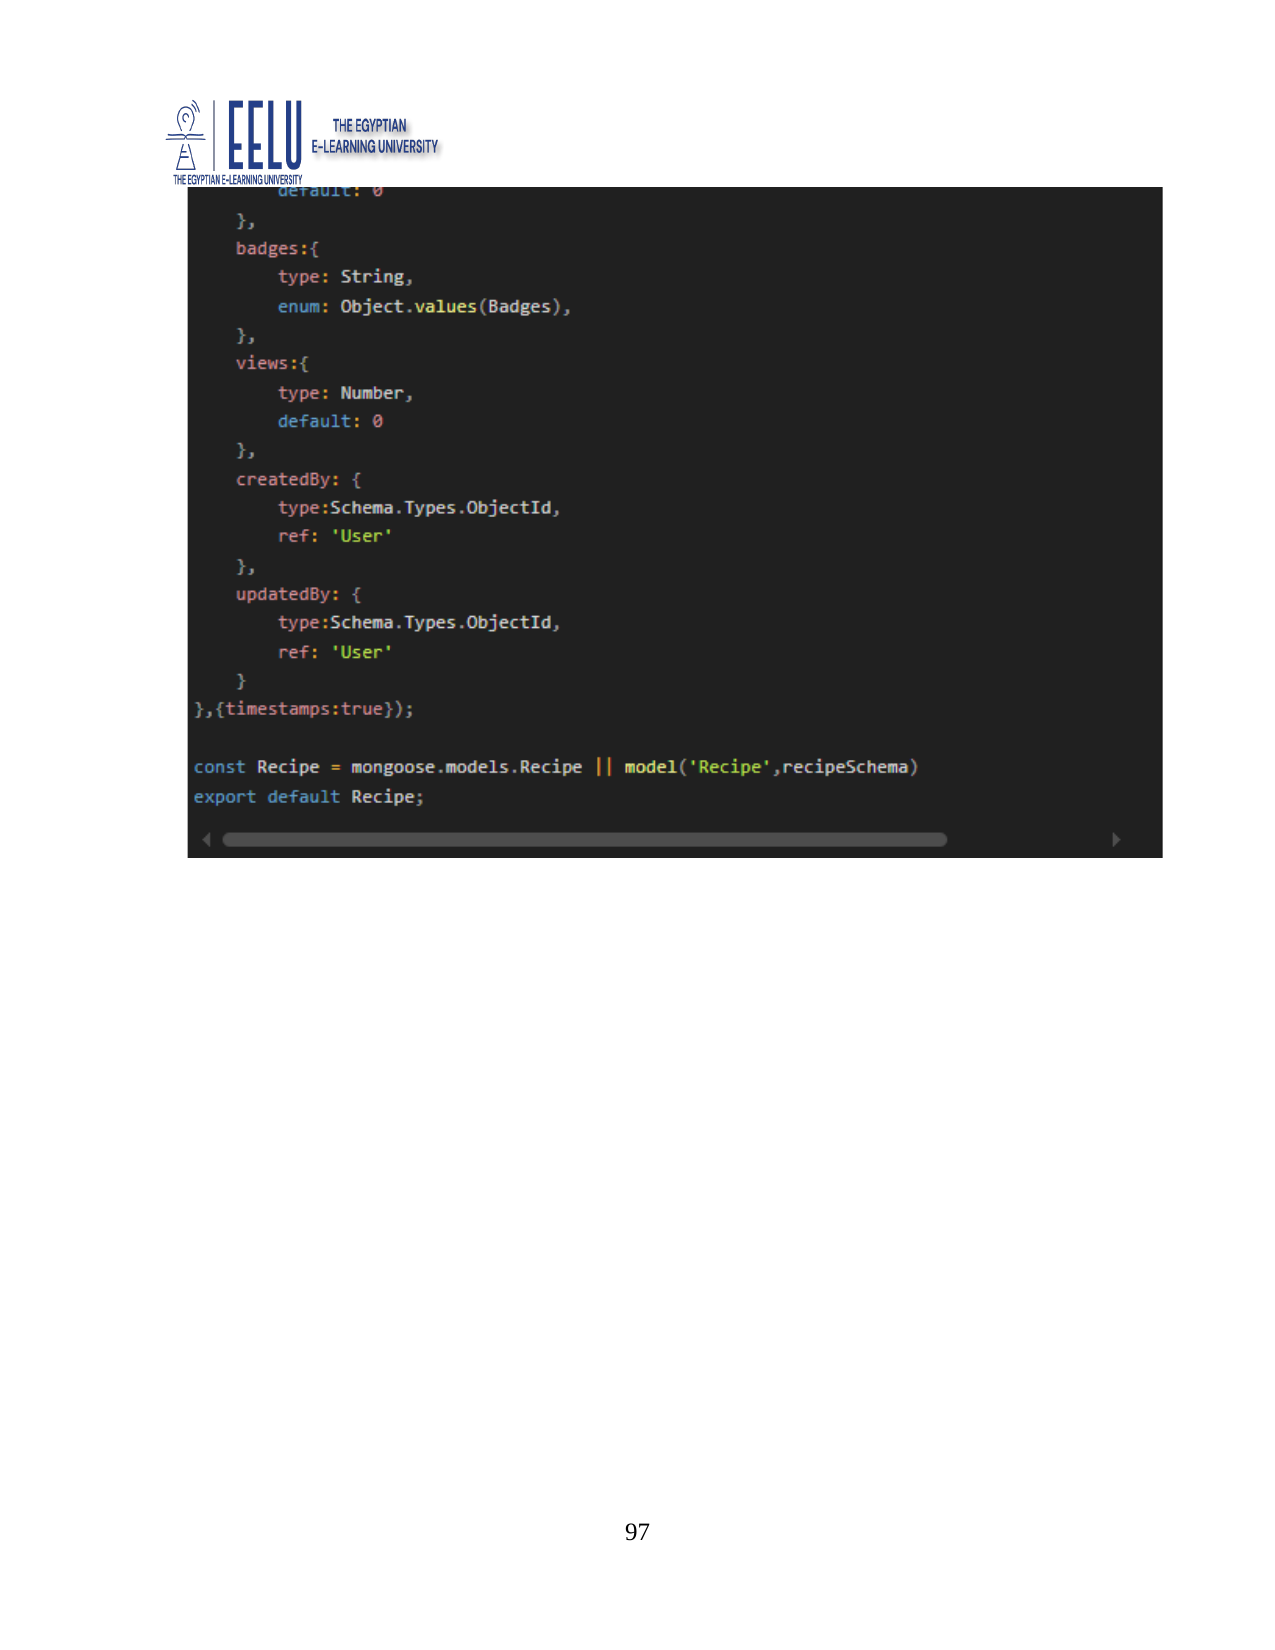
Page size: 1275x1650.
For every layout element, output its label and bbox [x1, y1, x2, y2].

picture [150, 75, 1163, 858]
